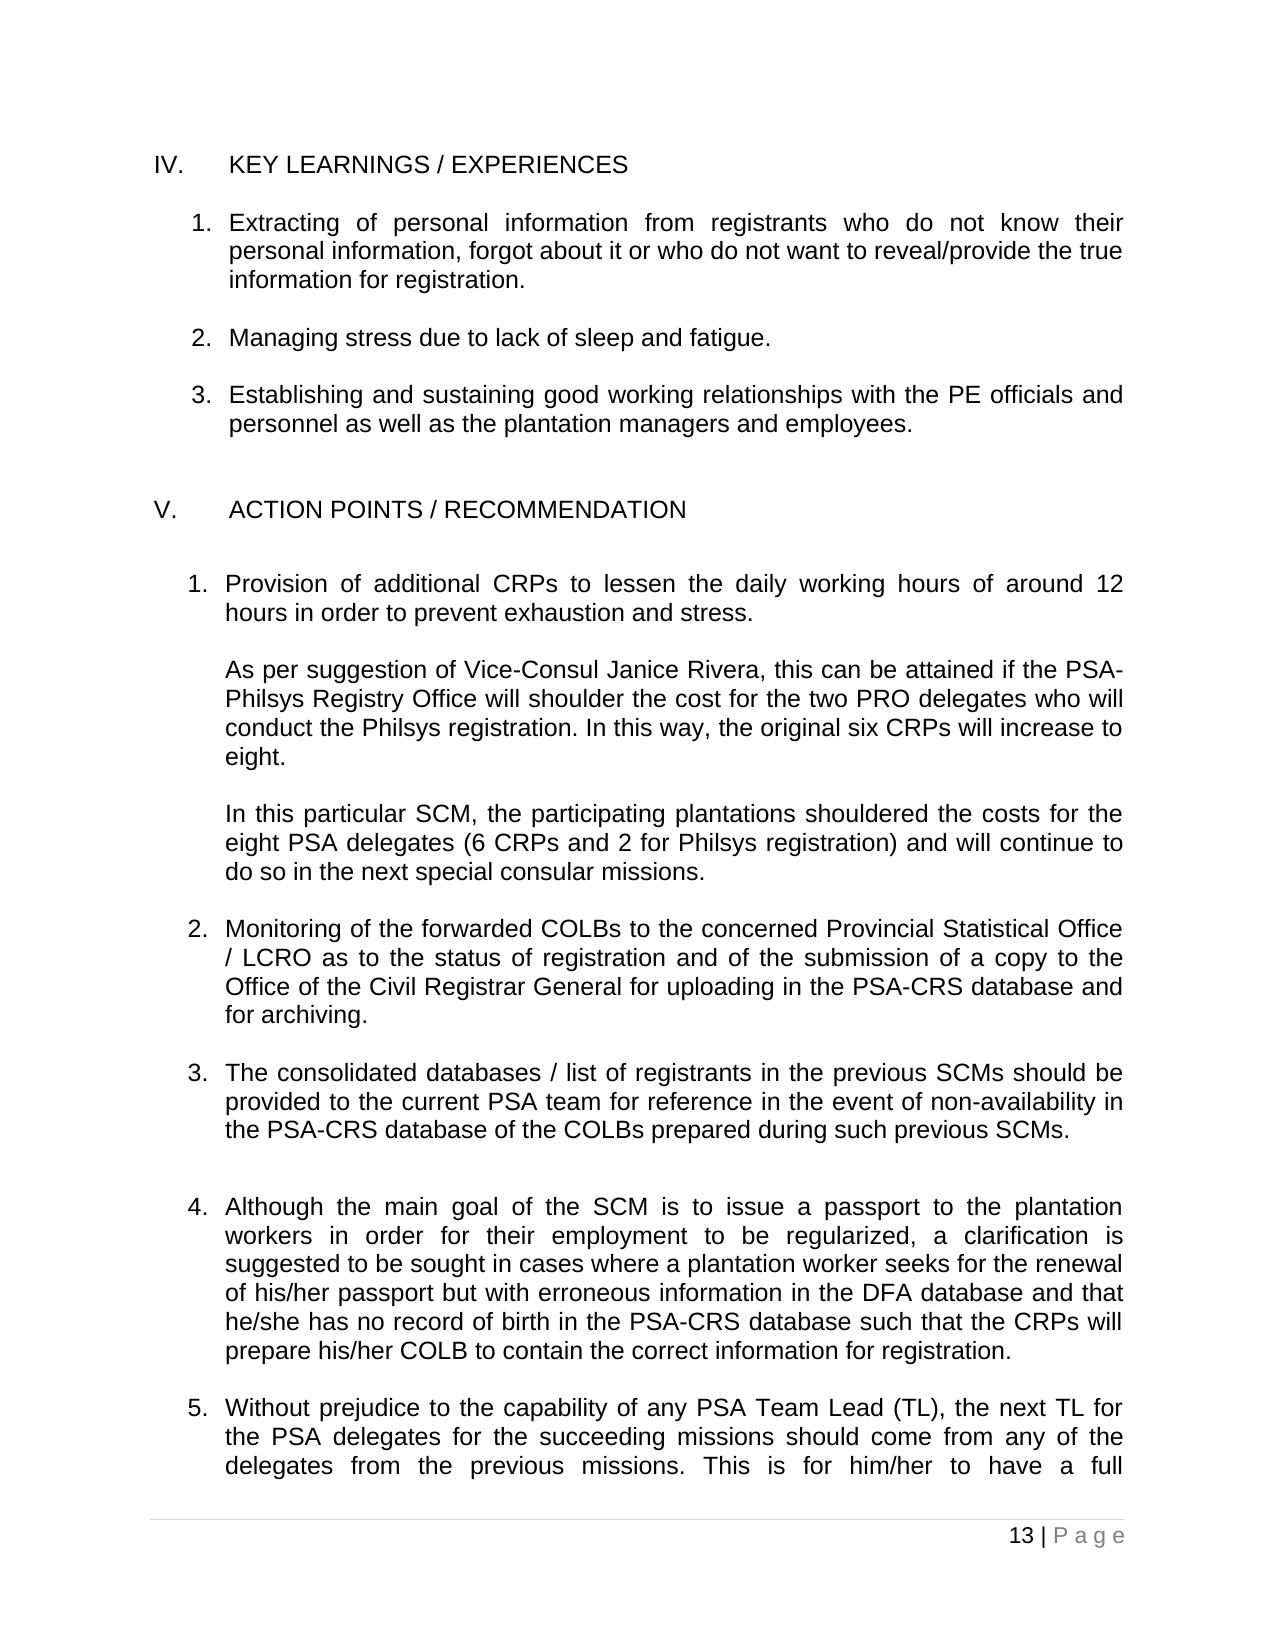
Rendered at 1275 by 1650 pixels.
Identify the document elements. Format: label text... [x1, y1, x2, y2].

list Although the main goal of the SCM is to issue a passport to the plantation workers in order for their employment to be regularized, a clarification is suggested to be sought in cases where a plantation worker seeks for the renewal of his/her passport but with erroneous information in the DFA database and that he/she has no record of birth in the PSA-CRS database such that the CRPs will prepare his/her COLB to contain the correct information for registration. [187, 1192, 1125, 1364]
text In this particular SCM, the participating plantations shouldered the costs for the eight PSA delegates (6 CRPs and 2 for Philsys registration) and will continue to do so in the next special consular missions. [225, 770, 1125, 885]
list Managing stress due to lack of sleep and fatigue. [191, 322, 1125, 351]
list Provision of additional CRPs to lessen the daily working hours of around 12 hours in order to prevent exhaustion and stress. [187, 569, 1125, 627]
list ACTION POINTS / RECOMMENDATION [154, 495, 1125, 524]
list KEY LEARNINGS / EXPERIENCES [154, 150, 1125, 179]
list Establishing and sustaining good working relationships with the PE officials and personnel as well as the plantation managers and employees. [191, 380, 1125, 437]
list The consolidated databases / list of registrants in the previous SCMs should be provided to the current PSA team for reference in the event of non-availability in the PSA-CRS database of the COLBs prepared during such previous SCMs. [187, 1058, 1125, 1144]
text As per suggestion of Vice-Consul Janice Rivera, this can be attained if the PSA-Philsys Registry Office will shoulder the cost for the two PRO delegates who will conduct the Philsys registration. In this way, the original six CRPs will increase to eight. [225, 627, 1125, 770]
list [187, 1393, 1125, 1479]
list Extracting of personal information from registrants who do not know their personal information, forgot about it or who do not want to reveal/provide the true information for registration. [191, 207, 1125, 294]
list Monitoring of the forwarded COLBs to the concerned Provincial Statistical Office / LCRO as to the status of registration and of the submission of a copy to the Office of the Civil Registrar General for uploading in the PSA-CRS database and for archiving. [187, 914, 1125, 1029]
